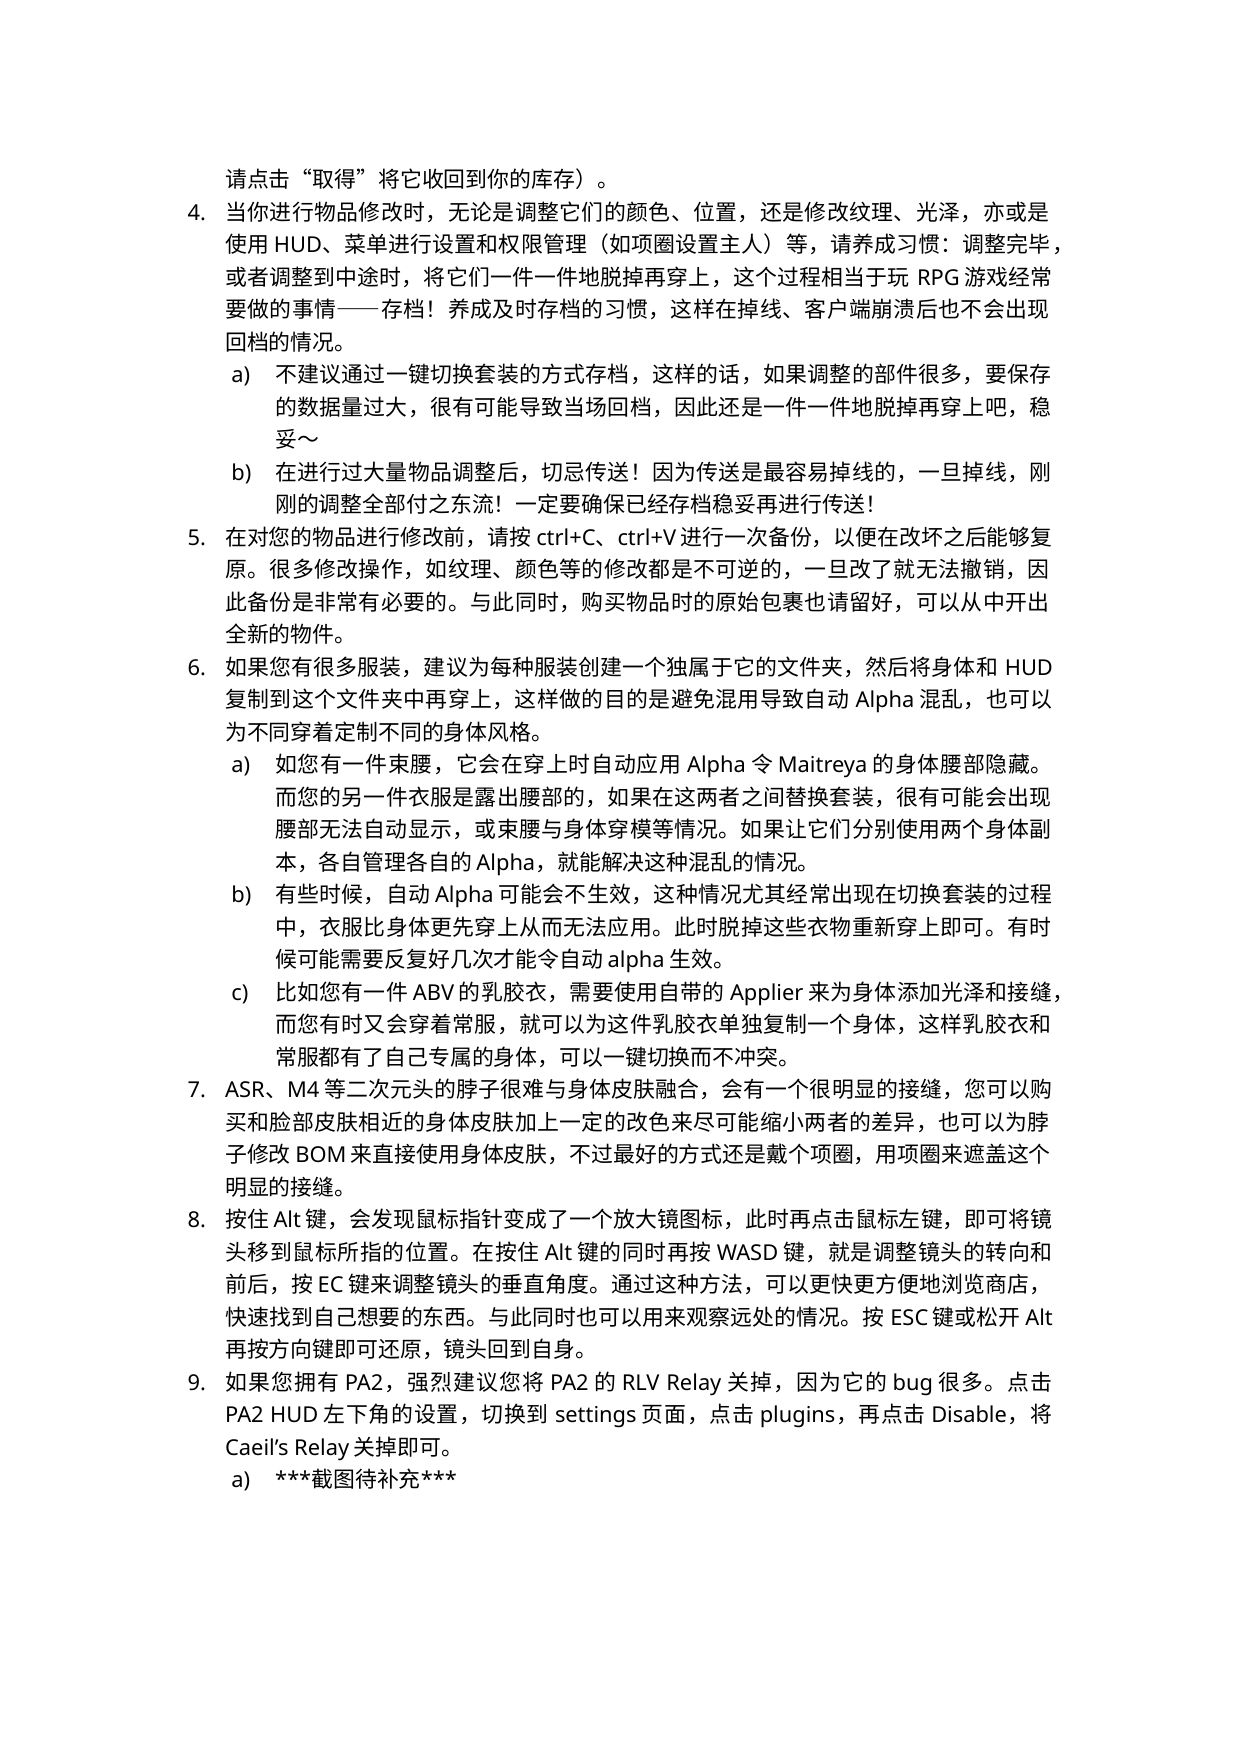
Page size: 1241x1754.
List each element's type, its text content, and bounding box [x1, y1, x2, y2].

list 如果您拥有PA2，强烈建议您将PA2的RLV Relay关掉，因为它的bug很多。点击PA2 HUD左下角的设置，切换到settings页面，点击plugins，再点击Disable，将Caeil’s Relay关掉即可。 [187, 1364, 1053, 1462]
list 在对您的物品进行修改前，请按ctrl+C、ctrl+V进行一次备份，以便在改坏之后能够复原。很多修改操作，如纹理、颜色等的修改都是不可逆的，一旦改了就无法撤销，因此备份是非常有必要的。与此同时，购买物品时的原始包裹也请留好，可以从中开出全新的物件。 [187, 519, 1053, 649]
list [187, 162, 1053, 194]
list 在进行过大量物品调整后，切忌传送！因为传送是最容易掉线的，一旦掉线，刚刚的调整全部付之东流！一定要确保已经存档稳妥再进行传送！ [231, 454, 1053, 519]
list 有些时候，自动Alpha可能会不生效，这种情况尤其经常出现在切换套装的过程中，衣服比身体更先穿上从而无法应用。此时脱掉这些衣物重新穿上即可。有时候可能需要反复好几次才能令自动alpha生效。 [231, 877, 1053, 974]
list 如果您有很多服装，建议为每种服装创建一个独属于它的文件夹，然后将身体和HUD复制到这个文件夹中再穿上，这样做的目的是避免混用导致自动Alpha混乱，也可以为不同穿着定制不同的身体风格。 [187, 649, 1053, 747]
list 如您有一件束腰，它会在穿上时自动应用Alpha令Maitreya的身体腰部隐藏。而您的另一件衣服是露出腰部的，如果在这两者之间替换套装，很有可能会出现腰部无法自动显示，或束腰与身体穿模等情况。如果让它们分别使用两个身体副本，各自管理各自的Alpha，就能解决这种混乱的情况。 [231, 747, 1053, 877]
list 当你进行物品修改时，无论是调整它们的颜色、位置，还是修改纹理、光泽，亦或是使用HUD、菜单进行设置和权限管理（如项圈设置主人）等，请养成习惯：调整完毕，或者调整到中途时，将它们一件一件地脱掉再穿上，这个过程相当于玩RPG游戏经常要做的事情——存档！养成及时存档的习惯，这样在掉线、客户端崩溃后也不会出现回档的情况。 [187, 194, 1053, 357]
list 比如您有一件ABV的乳胶衣，需要使用自带的Applier来为身体添加光泽和接缝，而您有时又会穿着常服，就可以为这件乳胶衣单独复制一个身体，这样乳胶衣和常服都有了自己专属的身体，可以一键切换而不冲突。 [231, 974, 1053, 1072]
list 不建议通过一键切换套装的方式存档，这样的话，如果调整的部件很多，要保存的数据量过大，很有可能导致当场回档，因此还是一件一件地脱掉再穿上吧，稳妥～ [231, 357, 1053, 454]
list ASR、M4等二次元头的脖子很难与身体皮肤融合，会有一个很明显的接缝，您可以购买和脸部皮肤相近的身体皮肤加上一定的改色来尽可能缩小两者的差异，也可以为脖子修改BOM来直接使用身体皮肤，不过最好的方式还是戴个项圈，用项圈来遮盖这个明显的接缝。 [187, 1072, 1053, 1202]
list 按住Alt键，会发现鼠标指针变成了一个放大镜图标，此时再点击鼠标左键，即可将镜头移到鼠标所指的位置。在按住Alt键的同时再按WASD键，就是调整镜头的转向和前后，按EC键来调整镜头的垂直角度。通过这种方法，可以更快更方便地浏览商店，快速找到自己想要的东西。与此同时也可以用来观察远处的情况。按ESC键或松开Alt再按方向键即可还原，镜头回到自身。 [187, 1202, 1053, 1364]
list ***截图待补充*** [231, 1462, 1053, 1494]
